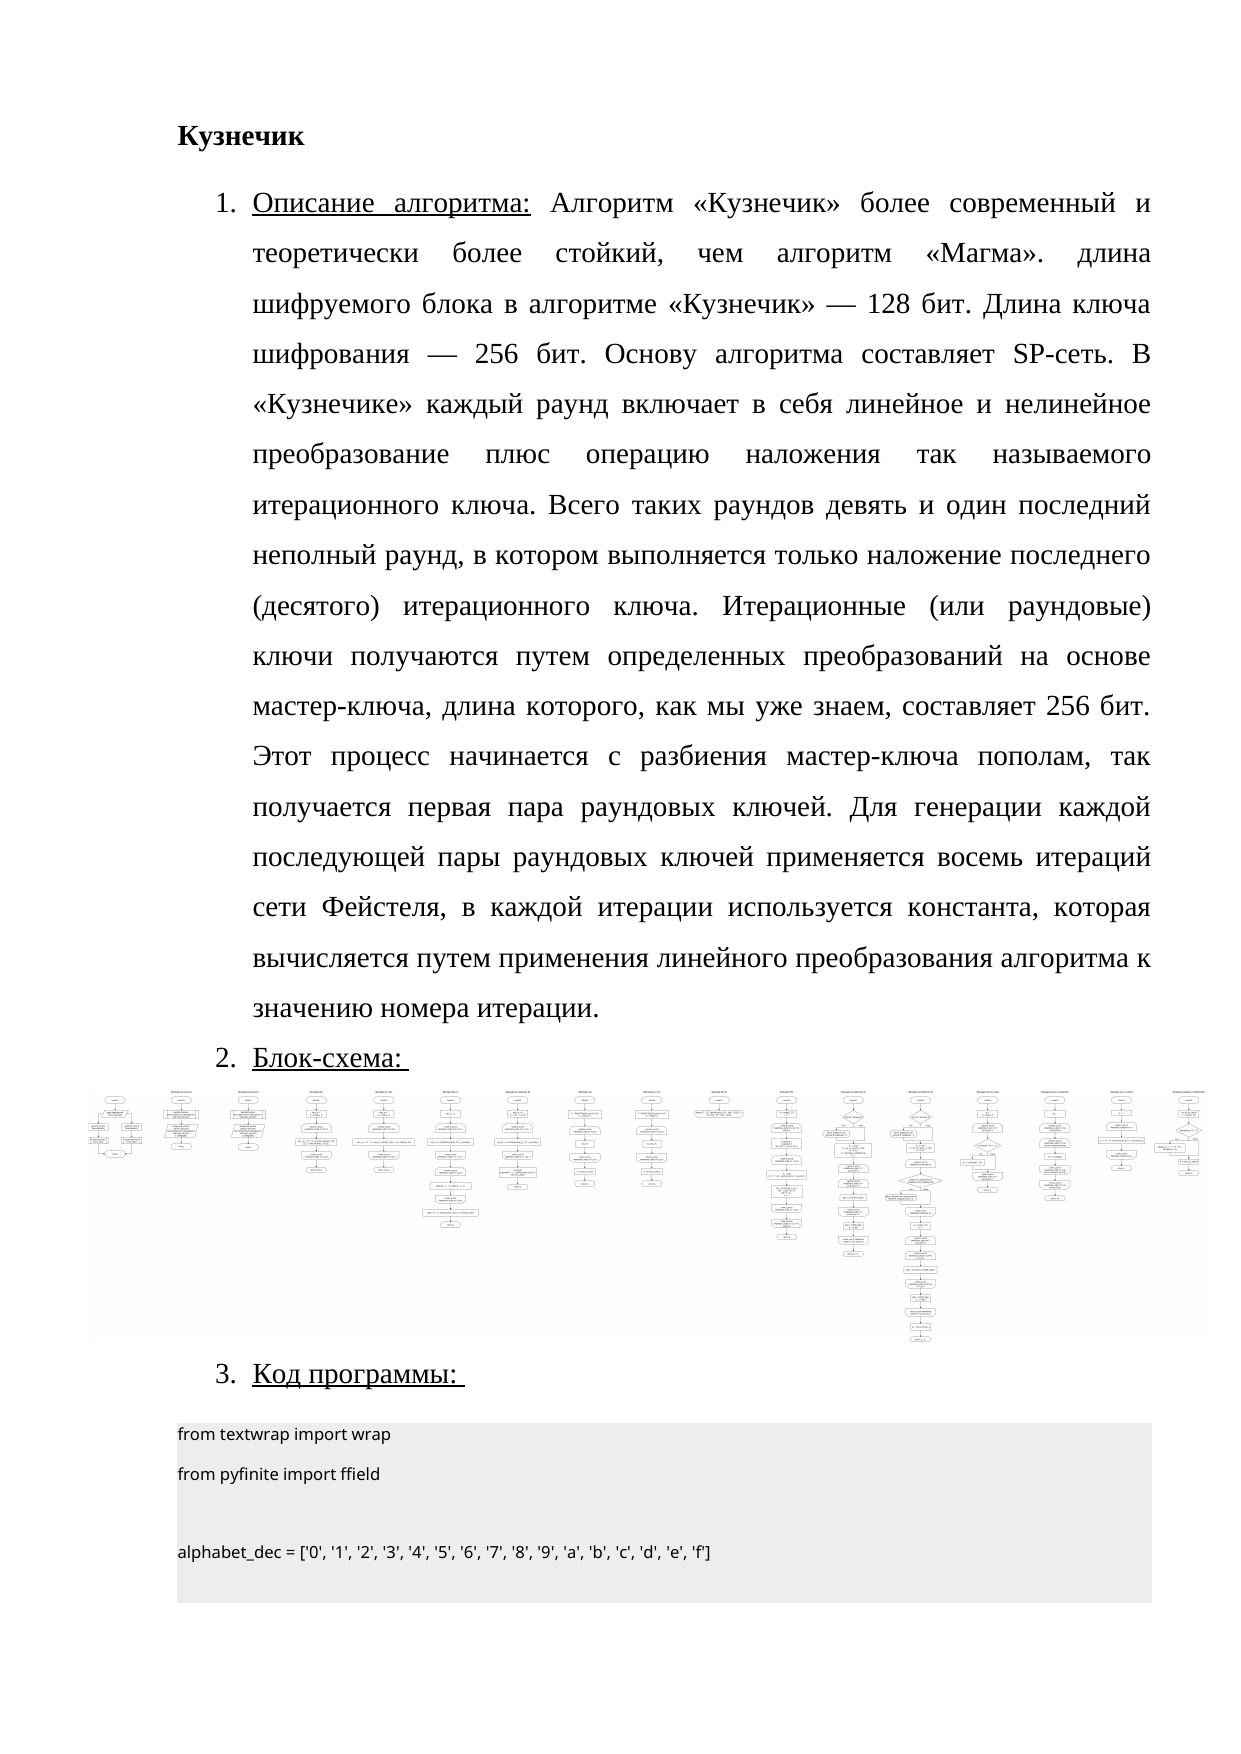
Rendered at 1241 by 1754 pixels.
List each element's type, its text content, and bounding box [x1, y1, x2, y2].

list Код программы: [215, 1356, 1152, 1389]
text from pyfinite import ffield [177, 1462, 1152, 1485]
text from textwrap import wrap [177, 1423, 1152, 1446]
text Кузнечик [177, 118, 1152, 152]
list Описание алгоритма: Алгоритм «Кузнечик» более современный и теоретически более стойкий, чем алгоритм «Магма». длина шифруемого блока в алгоритме «Кузнечик» — 128 бит. Длина ключа шифрования — 256 бит. Основу алгоритма составляет SP-сеть. В «Кузнечике» каждый раунд включает в себя линейное и нелинейное преобразование плюс операцию наложения так называемого итерационного ключа. Всего таких раундов девять и один последний неполный раунд, в котором выполняется только наложение последнего (десятого) итерационного ключа. Итерационные (или раундовые) ключи получаются путем определенных преобразований на основе мастер-ключа, длина которого, как мы уже знаем, составляет 256 бит. Этот процесс начинается с разбиения мастер-ключа пополам, так получается первая пара раундовых ключей. Для генерации каждой последующей пары раундовых ключей применяется восемь итераций сети Фейстеля, в каждой итерации используется константа, которая вычисляется путем применения линейного преобразования алгоритма к значению номера итерации. [215, 185, 1152, 1024]
list Блок-схема: [215, 1040, 1152, 1074]
text alphabet_dec = ['0', '1', '2', '3', '4', '5', '6', '7', '8', '9', 'a', 'b', 'c', 'd', 'e', 'f'] [177, 1541, 1152, 1564]
picture [88, 1090, 1206, 1342]
